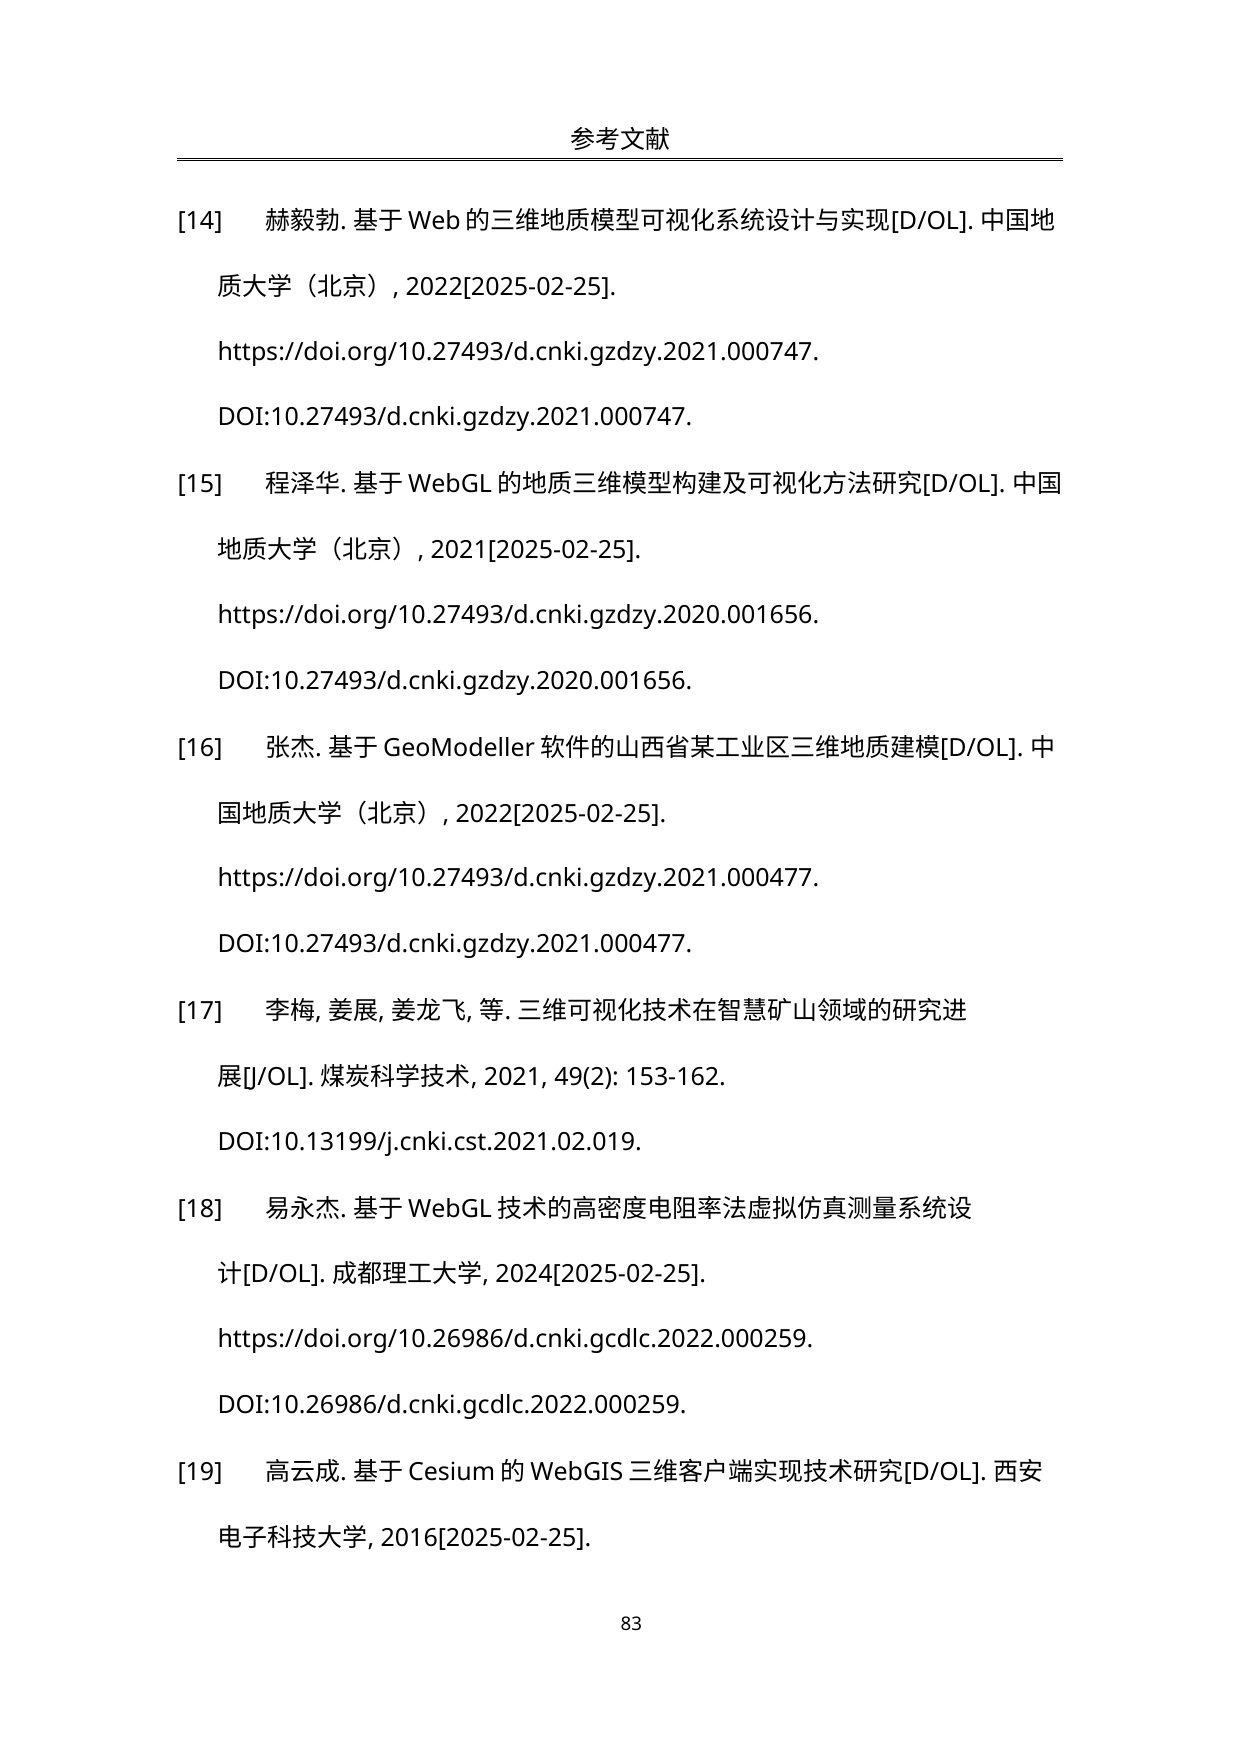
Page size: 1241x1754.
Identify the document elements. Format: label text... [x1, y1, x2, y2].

text [18] 易永杰. 基于WebGL技术的高密度电阻率法虚拟仿真测量系统设计[D/OL]. 成都理工大学, 2024[2025-02-25]. https://doi.org/10.26986/d.cnki.gcdlc.2022.000259. DOI:10.26986/d.cnki.gcdlc.2022.000259. [177, 1173, 1063, 1437]
text [15] 程泽华. 基于WebGL的地质三维模型构建及可视化方法研究[D/OL]. 中国地质大学（北京）, 2021[2025-02-25]. https://doi.org/10.27493/d.cnki.gzdzy.2020.001656. DOI:10.27493/d.cnki.gzdzy.2020.001656. [177, 449, 1063, 712]
text [14] 赫毅勃. 基于Web的三维地质模型可视化系统设计与实现[D/OL]. 中国地质大学（北京）, 2022[2025-02-25]. https://doi.org/10.27493/d.cnki.gzdzy.2021.000747. DOI:10.27493/d.cnki.gzdzy.2021.000747. [177, 186, 1063, 449]
text [16] 张杰. 基于GeoModeller软件的山西省某工业区三维地质建模[D/OL]. 中国地质大学（北京）, 2022[2025-02-25]. https://doi.org/10.27493/d.cnki.gzdzy.2021.000477. DOI:10.27493/d.cnki.gzdzy.2021.000477. [177, 712, 1063, 976]
text [17] 李梅, 姜展, 姜龙飞, 等. 三维可视化技术在智慧矿山领域的研究进展[J/OL]. 煤炭科学技术, 2021, 49(2): 153-162. DOI:10.13199/j.cnki.cst.2021.02.019. [177, 976, 1063, 1173]
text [177, 1437, 1063, 1568]
